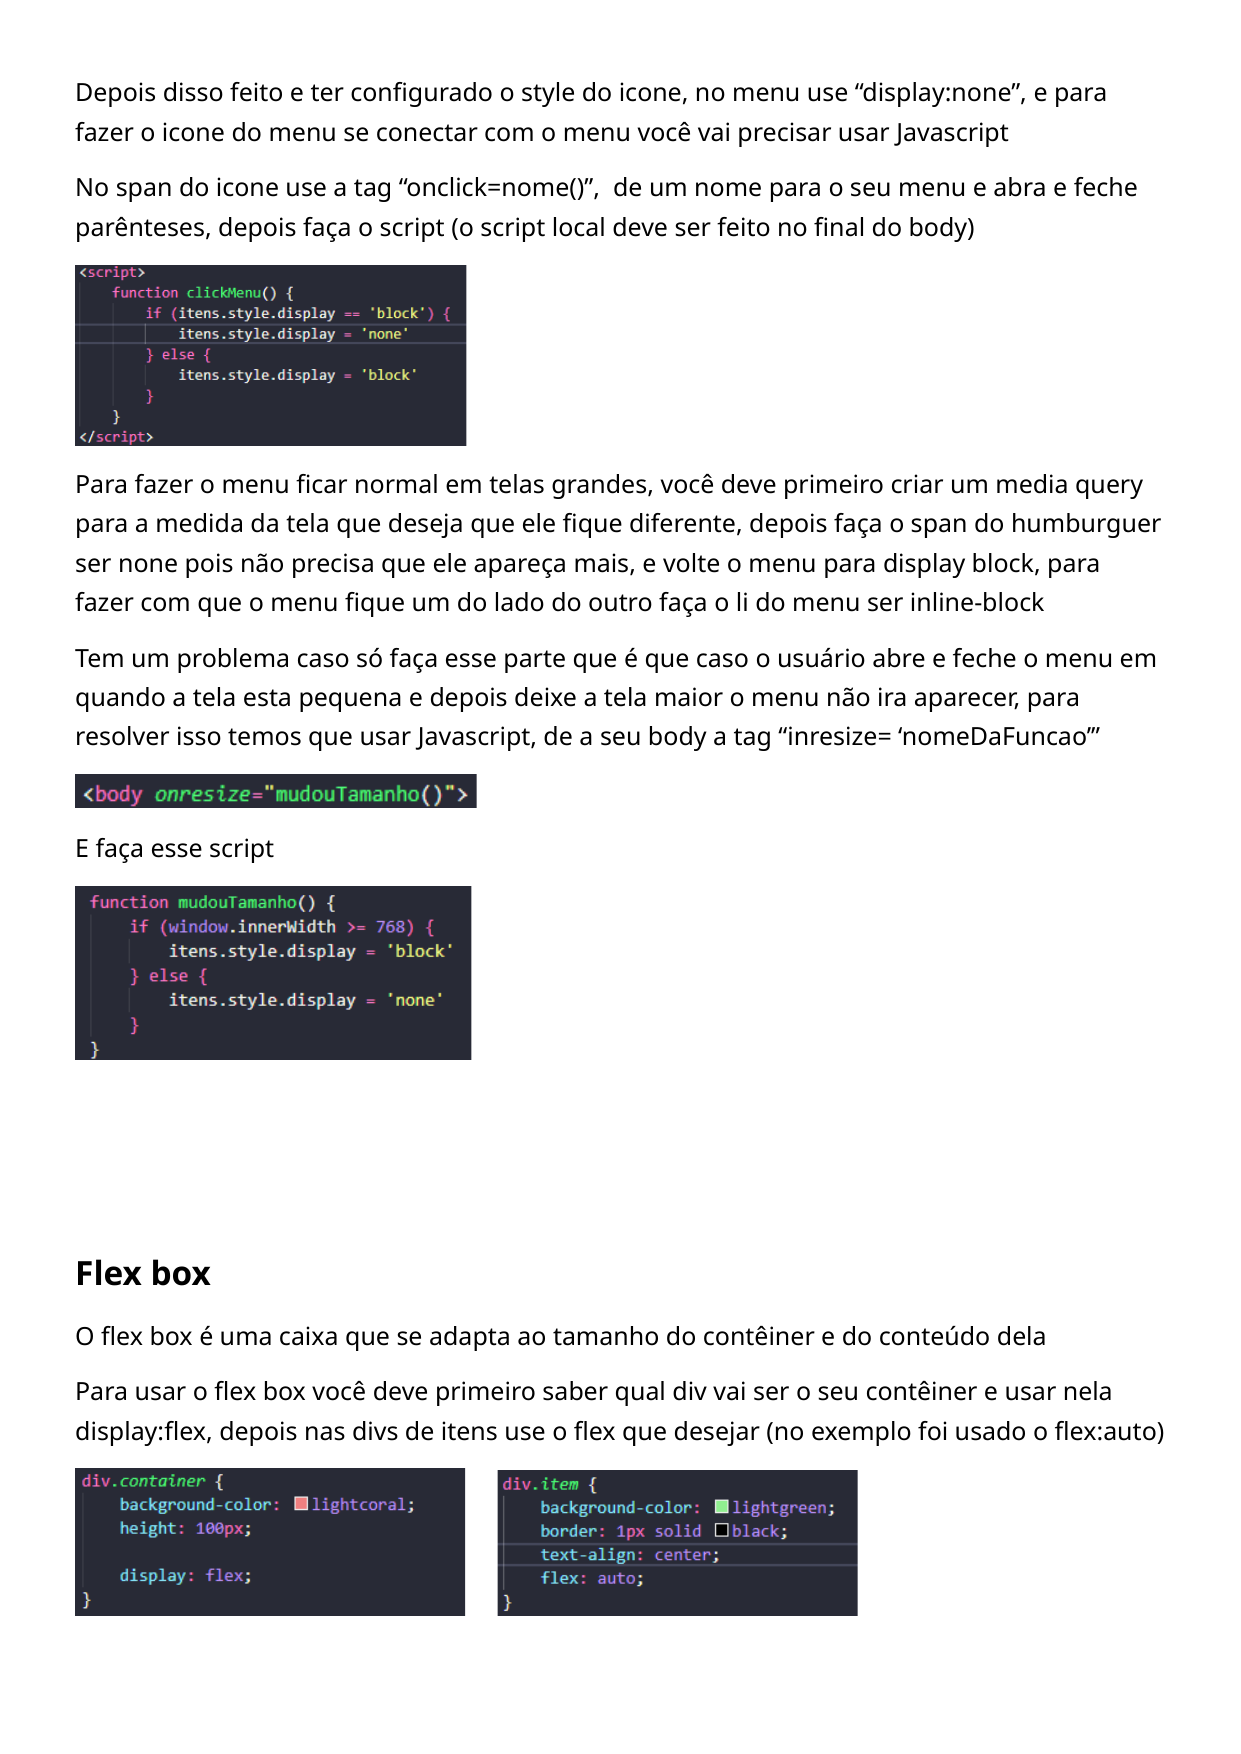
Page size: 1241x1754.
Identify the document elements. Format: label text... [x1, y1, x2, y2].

picture [75, 1468, 465, 1616]
text Flex box [75, 1249, 1165, 1295]
picture [497, 1470, 858, 1616]
text Tem um problema caso só faça esse parte que é que caso o usuário abre e feche o menu em quando a tela esta pequena e depois deixe a tela maior o menu não ira aparecer, para resolver isso temos que usar Javascript, de a seu body a tag “inresize= ‘nomeDaFuncao’” [75, 640, 1165, 753]
text O flex box é uma caixa que se adapta ao tamanho do contêiner e do conteúdo dela [75, 1318, 1165, 1352]
picture [75, 774, 477, 808]
picture [75, 265, 467, 446]
picture [75, 886, 472, 1060]
text E faça esse script [75, 830, 1165, 864]
text No span do icone use a tag “onclick=nome()”, de um nome para o seu menu e abra e feche parênteses, depois faça o script (o script local deve ser feito no final do body) [75, 170, 1165, 243]
text Depois disso feito e ter configurado o style do icone, no menu use “display:none”, e para fazer o icone do menu se conectar com o menu você vai precisar usar Javascript [75, 75, 1165, 148]
text Para usar o flex box você deve primeiro saber qual div vai ser o seu contêiner e usar nela display:flex, depois nas divs de itens use o flex que desejar (no exemplo foi usado o flex:auto) [75, 1374, 1165, 1447]
text Para fazer o menu ficar normal em telas grandes, você deve primeiro criar um media query para a medida da tela que deseja que ele fique diferente, depois faça o span do humburguer ser none pois não precisa que ele apareça mais, e volte o menu para display block, para fazer com que o menu fique um do lado do outro faça o li do menu ser inline-block [75, 467, 1165, 618]
